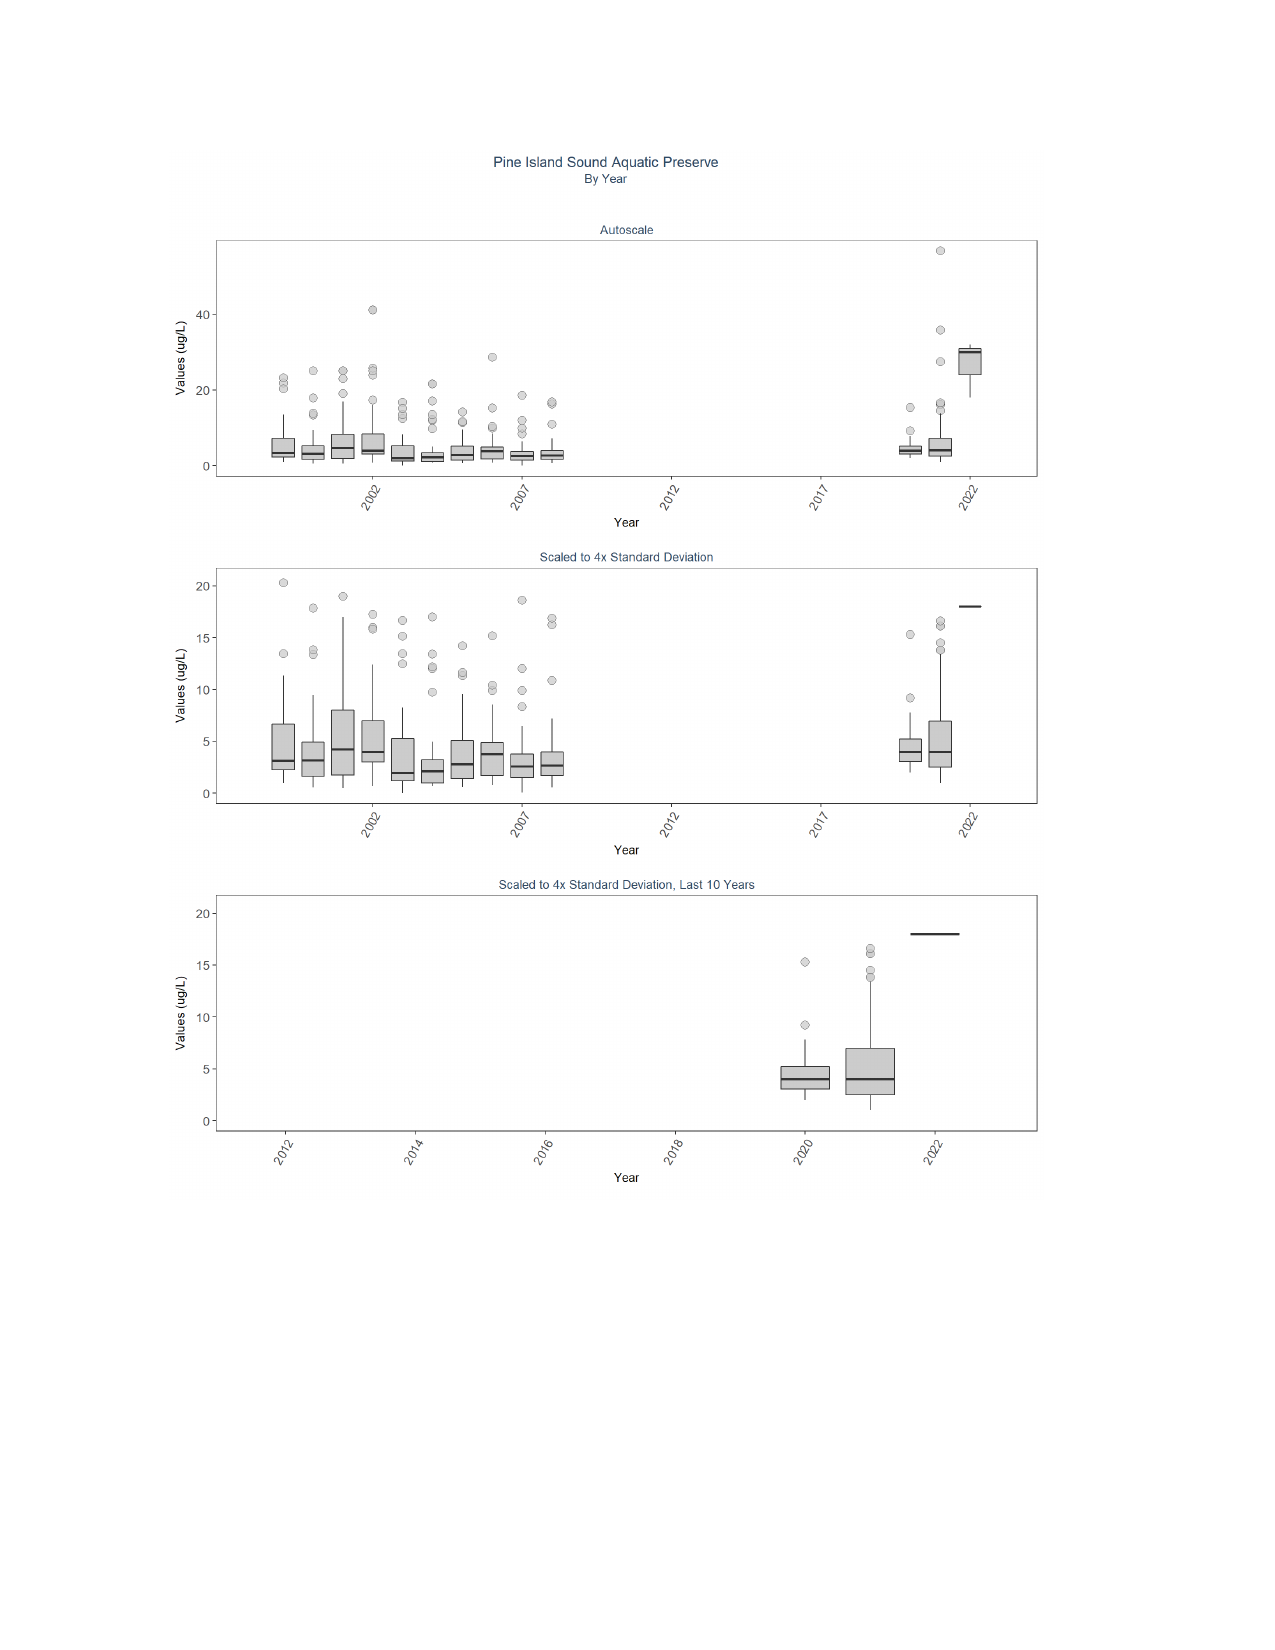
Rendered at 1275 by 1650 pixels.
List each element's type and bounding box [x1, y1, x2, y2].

picture [168, 150, 1044, 1200]
